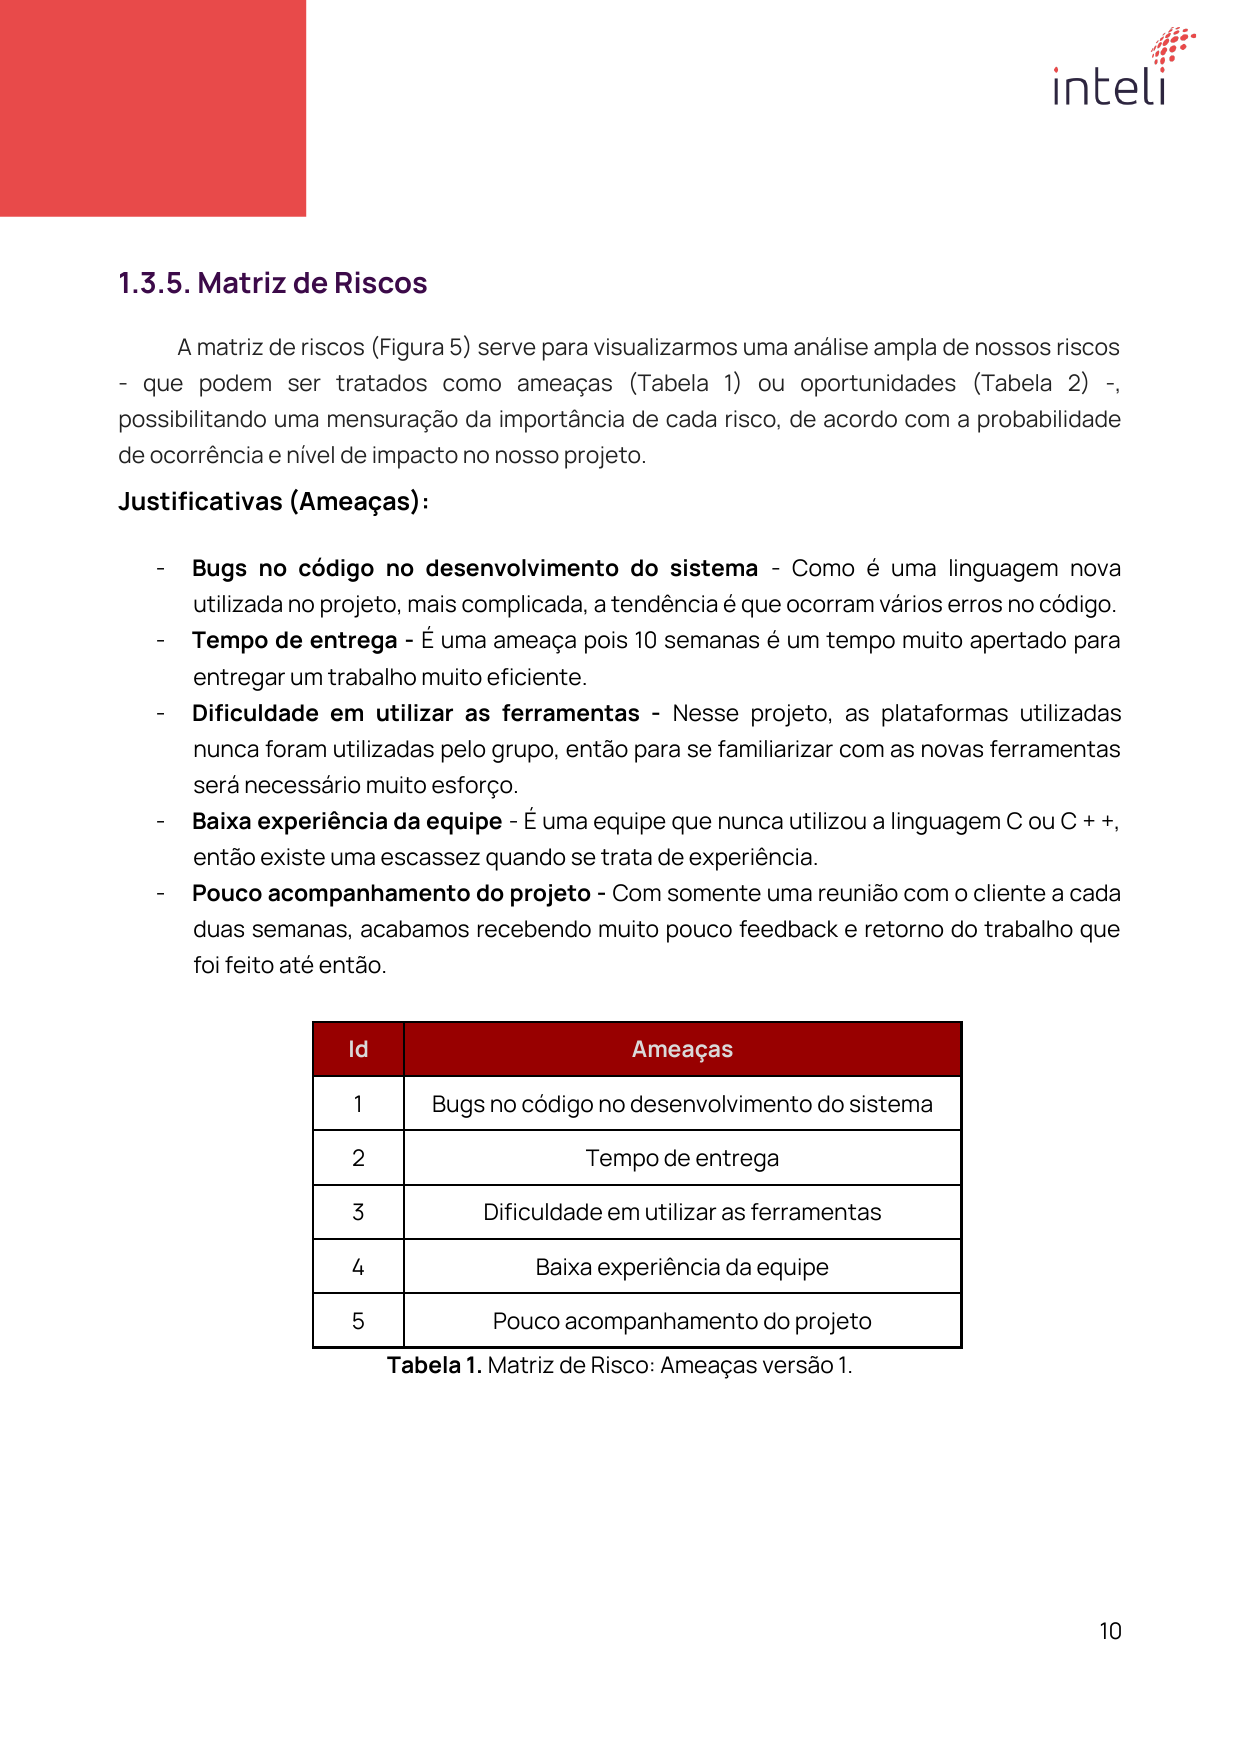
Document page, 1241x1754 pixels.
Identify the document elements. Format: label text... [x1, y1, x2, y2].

list Baixa experiência da equipe - É uma equipe que nunca utilizou a linguagem C ou C + +, então existe uma escassez quando se trata de experiência. [156, 804, 1122, 872]
list Tempo de entrega - É uma ameaça pois 10 semanas é um tempo muito apertado para entregar um trabalho muito eficiente. [156, 624, 1122, 692]
list Dificuldade em utilizar as ferramentas - Nesse projeto, as plataformas utilizadas nunca foram utilizadas pelo grupo, então para se familiarizar com as novas ferramentas será necessário muito esforço. [156, 696, 1122, 800]
table_cell Tempo de entrega [405, 1131, 960, 1184]
table_cell 1 [314, 1077, 403, 1129]
table_cell Bugs no código no desenvolvimento do sistema [405, 1077, 960, 1129]
list Bugs no código no desenvolvimento do sistema - Como é uma linguagem nova utilizada no projeto, mais complicada, a tendência é que ocorram vários erros no código. [156, 552, 1122, 620]
table_cell Dificuldade em utilizar as ferramentas [405, 1186, 960, 1238]
table_header Ameaças [405, 1023, 960, 1075]
table_cell Pouco acompanhamento do projeto [405, 1294, 960, 1346]
table_cell 3 [314, 1186, 403, 1238]
table_header Id [314, 1023, 403, 1075]
table_cell 5 [314, 1294, 403, 1346]
table_cell Baixa experiência da equipe [405, 1240, 960, 1292]
table_cell 2 [314, 1131, 403, 1184]
text Justificativas (Ameaças): [118, 484, 1122, 518]
list Pouco acompanhamento do projeto - Com somente uma reunião com o cliente a cada duas semanas, acabamos recebendo muito pouco feedback e retorno do trabalho que foi feito até então. [156, 877, 1122, 980]
table_cell 4 [314, 1240, 403, 1292]
text A matriz de riscos (Figura 5) serve para visualizarmos uma análise ampla de nossos riscos - que podem ser tratados como ameaças (Tabela 1) ou oportunidades (Tabela 2) -, possibilitando uma mensuração da importância de cada risco, de acordo com a probabilidade de ocorrência e nível de impacto no nosso projeto. [118, 331, 1122, 471]
picture [1054, 27, 1197, 105]
text Tabela 1. Matriz de Risco: Ameaças versão 1. [118, 1348, 1122, 1380]
picture [0, 0, 307, 217]
subtitle 1.3.5. Matriz de Riscos [118, 262, 1122, 302]
